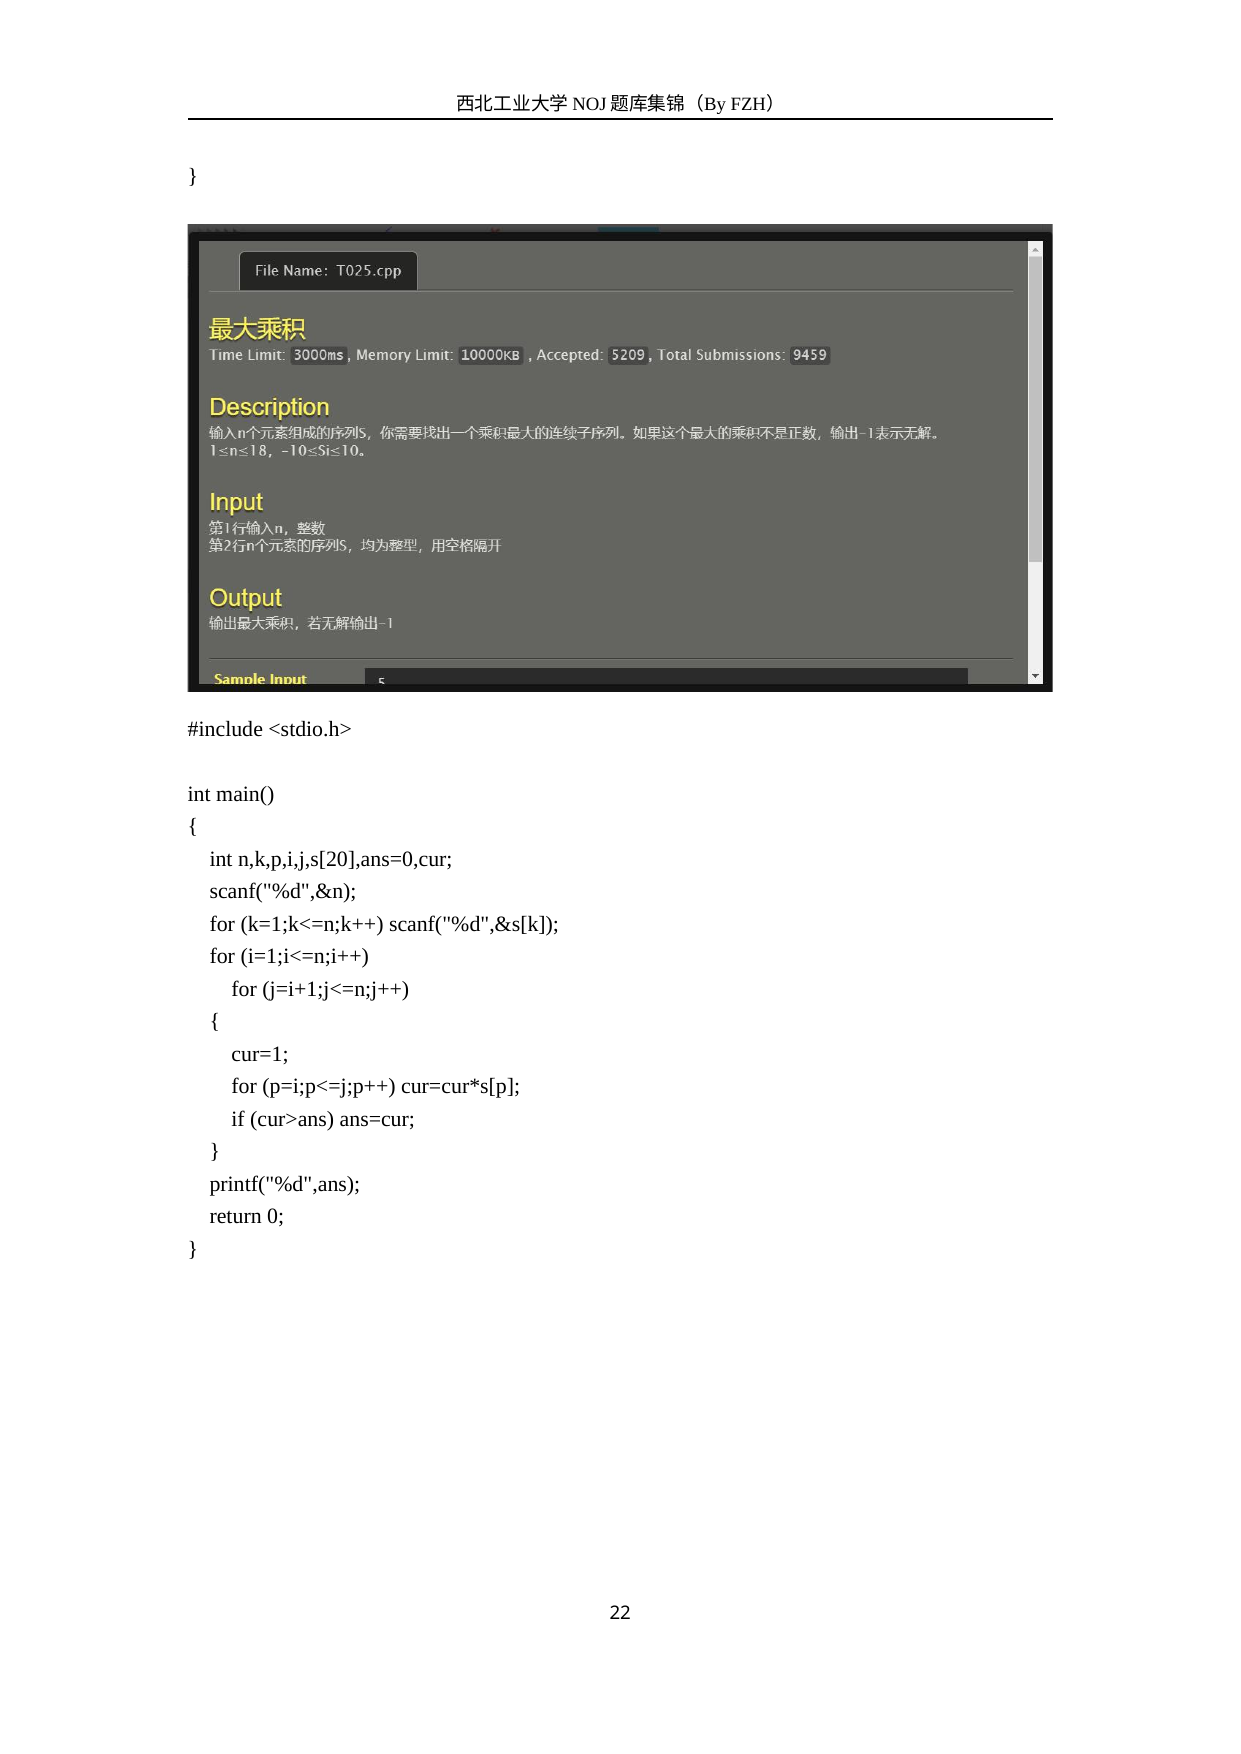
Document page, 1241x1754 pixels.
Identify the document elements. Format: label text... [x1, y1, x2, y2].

text printf("%d",ans); [187, 1167, 1053, 1200]
text for (k=1;k<=n;k++) scanf("%d",&s[k]); [187, 907, 1053, 940]
text cur=1; [187, 1037, 1053, 1070]
picture [187, 224, 1053, 692]
text { [187, 1005, 1053, 1037]
text scanf("%d",&n); [187, 875, 1053, 907]
text } [187, 1232, 1053, 1265]
text int n,k,p,i,j,s[20],ans=0,cur; [187, 842, 1053, 875]
text } [187, 1135, 1053, 1167]
text return 0; [187, 1200, 1053, 1232]
text if (cur>ans) ans=cur; [187, 1102, 1053, 1135]
text { [187, 810, 1053, 842]
text int main() [187, 777, 1053, 810]
text #include <stdio.h> [187, 712, 1053, 745]
text } [187, 160, 1053, 192]
text for (p=i;p<=j;p++) cur=cur*s[p]; [187, 1070, 1053, 1102]
text for (i=1;i<=n;i++) [187, 940, 1053, 972]
text for (j=i+1;j<=n;j++) [187, 972, 1053, 1005]
